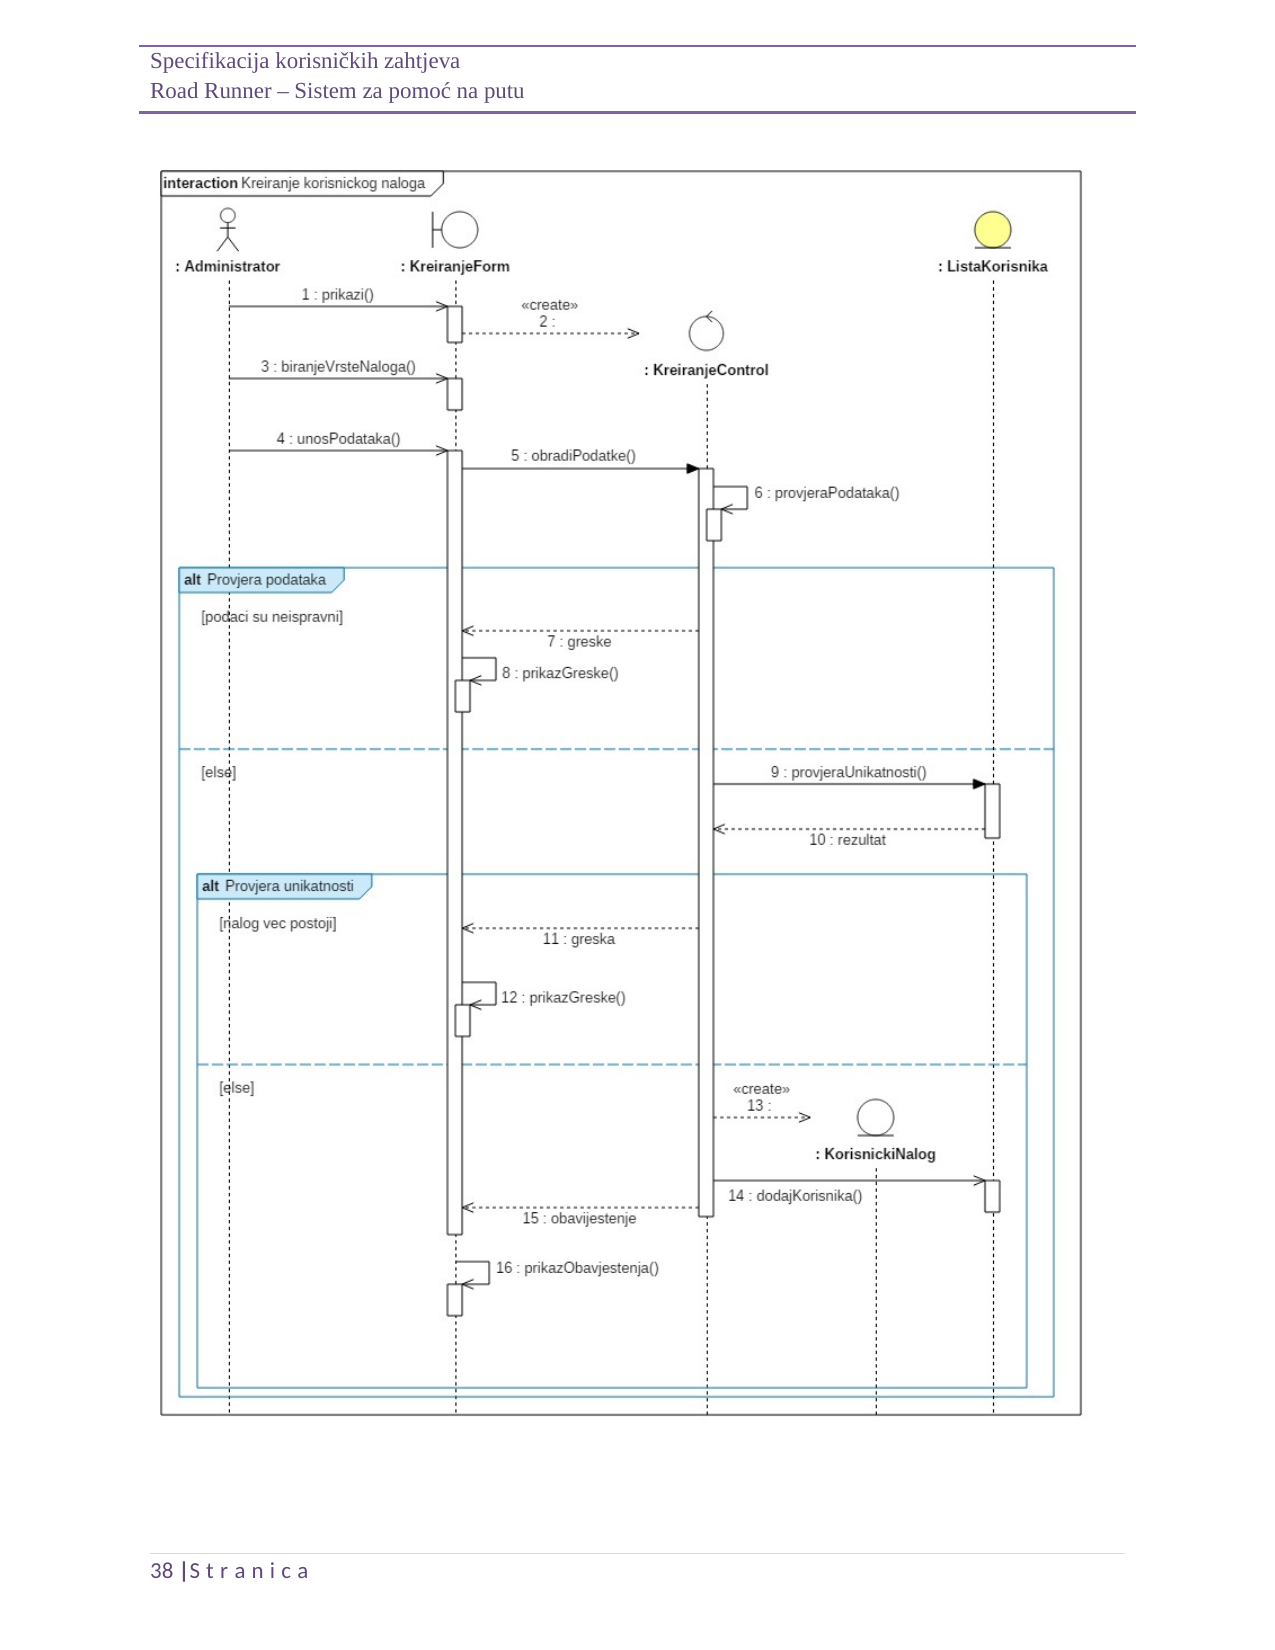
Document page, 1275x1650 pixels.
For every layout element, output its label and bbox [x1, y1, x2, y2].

picture [150, 160, 1125, 1460]
